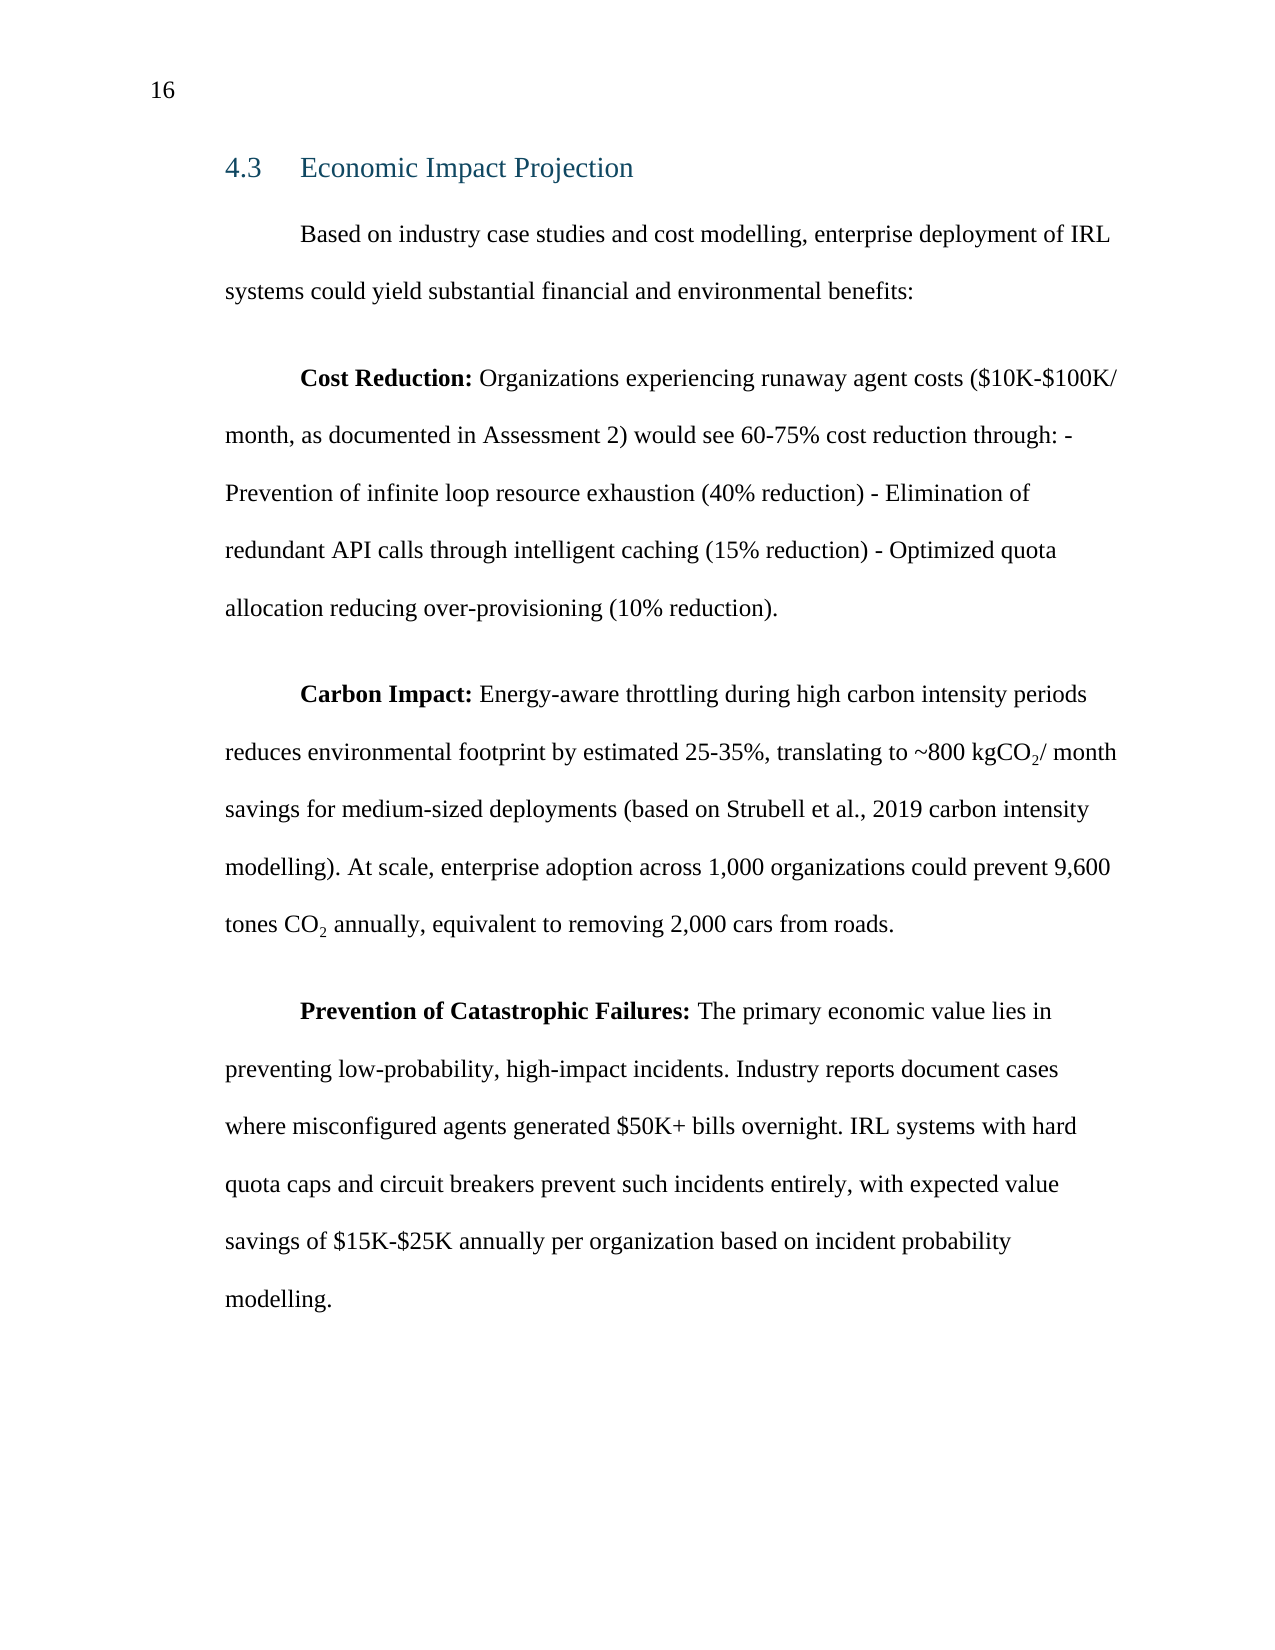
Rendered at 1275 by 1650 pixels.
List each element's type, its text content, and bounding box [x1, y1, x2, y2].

text Cost Reduction: Organizations experiencing runaway agent costs ($10K-$100K/ month, as documented in Assessment 2) would see 60-75% cost reduction through: - Prevention of infinite loop resource exhaustion (40% reduction) - Elimination of redundant API calls through intelligent caching (15% reduction) - Optimized quota allocation reducing over-provisioning (10% reduction). [225, 363, 1125, 622]
subtitle 4.3 Economic Impact Projection [225, 150, 1125, 183]
text Based on industry case studies and cost modelling, enterprise deployment of IRL systems could yield substantial financial and environmental benefits: [225, 219, 1125, 305]
text Carbon Impact: Energy-aware throttling during high carbon intensity periods reduces environmental footprint by estimated 25-35%, translating to ~800 kgCO₂/ month savings for medium-sized deployments (based on Strubell et al., 2019 carbon intensity modelling). At scale, enterprise adoption across 1,000 organizations could prevent 9,600 tones CO₂ annually, equivalent to removing 2,000 cars from roads. [225, 679, 1125, 938]
text Prevention of Catastrophic Failures: The primary economic value lies in preventing low-probability, high-impact incidents. Industry reports document cases where misconfigured agents generated $50K+ bills overnight. IRL systems with hard quota caps and circuit breakers prevent such incidents entirely, with expected value savings of $15K-$25K annually per organization based on incident probability modelling. [225, 996, 1125, 1312]
